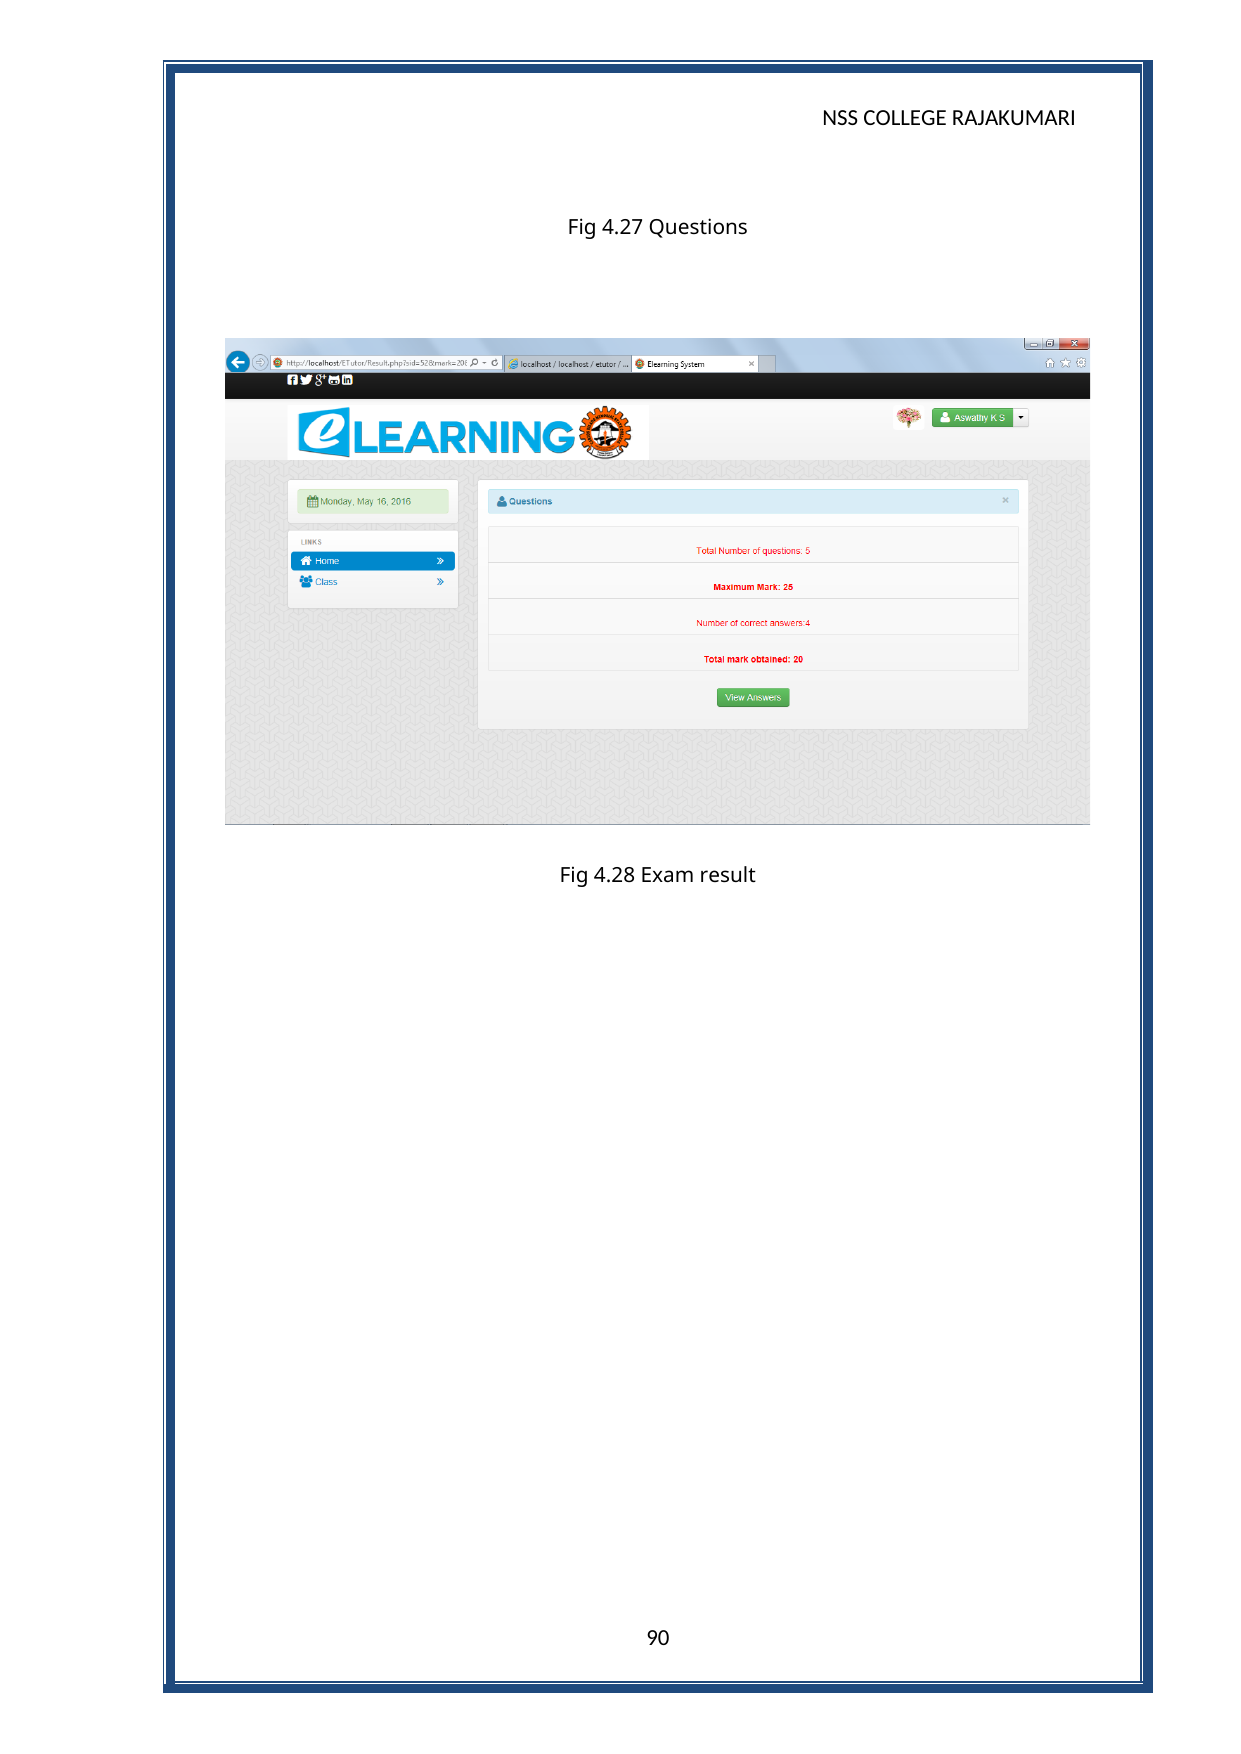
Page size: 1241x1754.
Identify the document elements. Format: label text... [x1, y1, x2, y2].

text Fig 4.27 Questions [225, 212, 1090, 240]
picture [225, 338, 1091, 825]
text Fig 4.28 Exam result [225, 860, 1090, 888]
